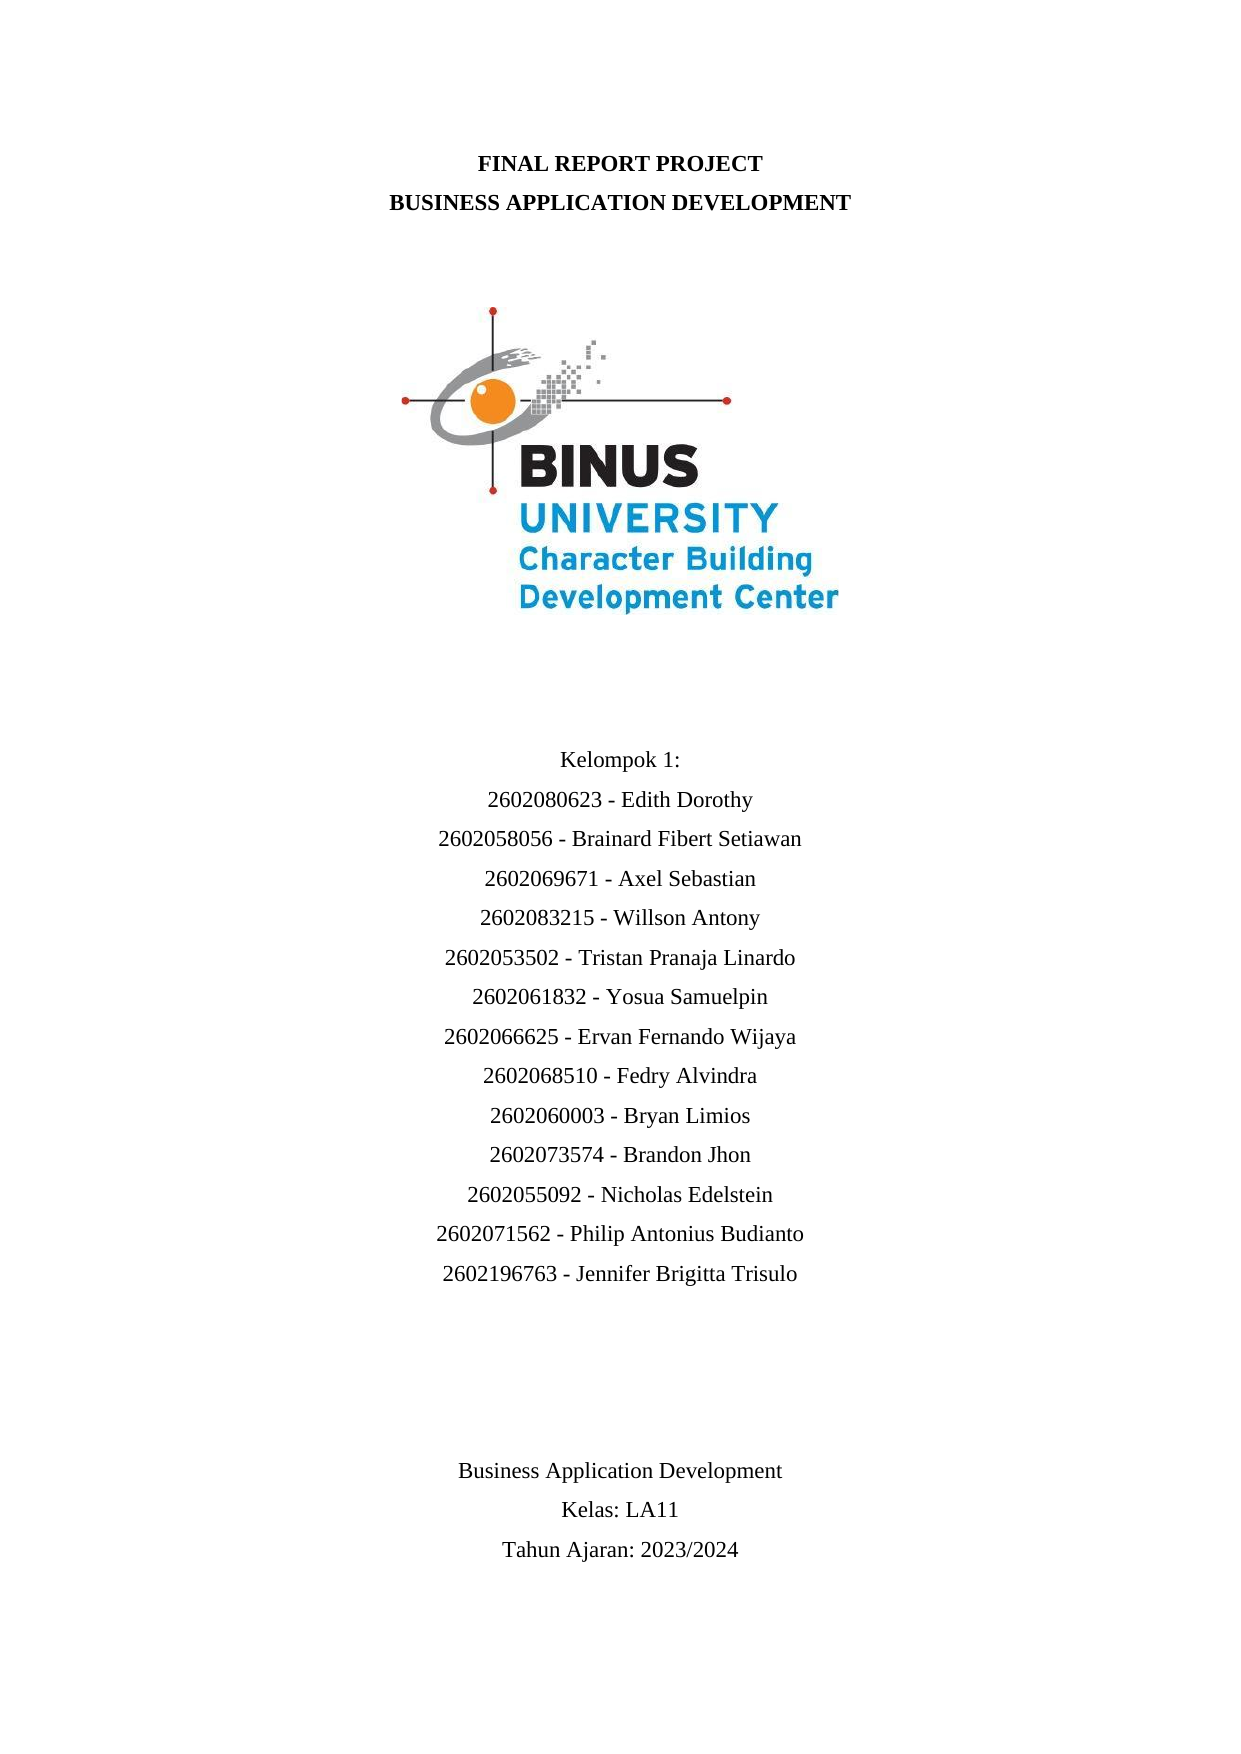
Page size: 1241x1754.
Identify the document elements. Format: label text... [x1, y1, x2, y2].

text 2602196763 - Jennifer Brigitta Trisulo [150, 1259, 1090, 1286]
text 2602080623 - Edith Dorothy [150, 786, 1090, 812]
text 2602058056 - Brainard Fibert Setiawan [150, 825, 1090, 852]
text 2602060003 - Bryan Limios [150, 1102, 1090, 1128]
text Kelompok 1: [150, 746, 1090, 773]
text 2602069671 - Axel Sebastian [150, 865, 1090, 891]
text FINAL REPORT PROJECT [150, 150, 1090, 176]
text 2602055092 - Nicholas Edelstein [150, 1181, 1090, 1207]
text Kelas: LA11 [150, 1496, 1090, 1523]
text Tahun Ajaran: 2023/2024 [150, 1536, 1090, 1562]
text Business Application Development [150, 1457, 1090, 1483]
picture [401, 307, 839, 615]
text 2602071562 - Philip Antonius Budianto [150, 1220, 1090, 1246]
text 2602073574 - Brandon Jhon [150, 1141, 1090, 1167]
text 2602053502 - Tristan Pranaja Linardo [150, 944, 1090, 970]
text 2602068510 - Fedry Alvindra [150, 1062, 1090, 1088]
text 2602083215 - Willson Antony [150, 904, 1090, 931]
text 2602061832 - Yosua Samuelpin [150, 983, 1090, 1009]
text BUSINESS APPLICATION DEVELOPMENT [150, 189, 1090, 216]
text 2602066625 - Ervan Fernando Wijaya [150, 1023, 1090, 1049]
